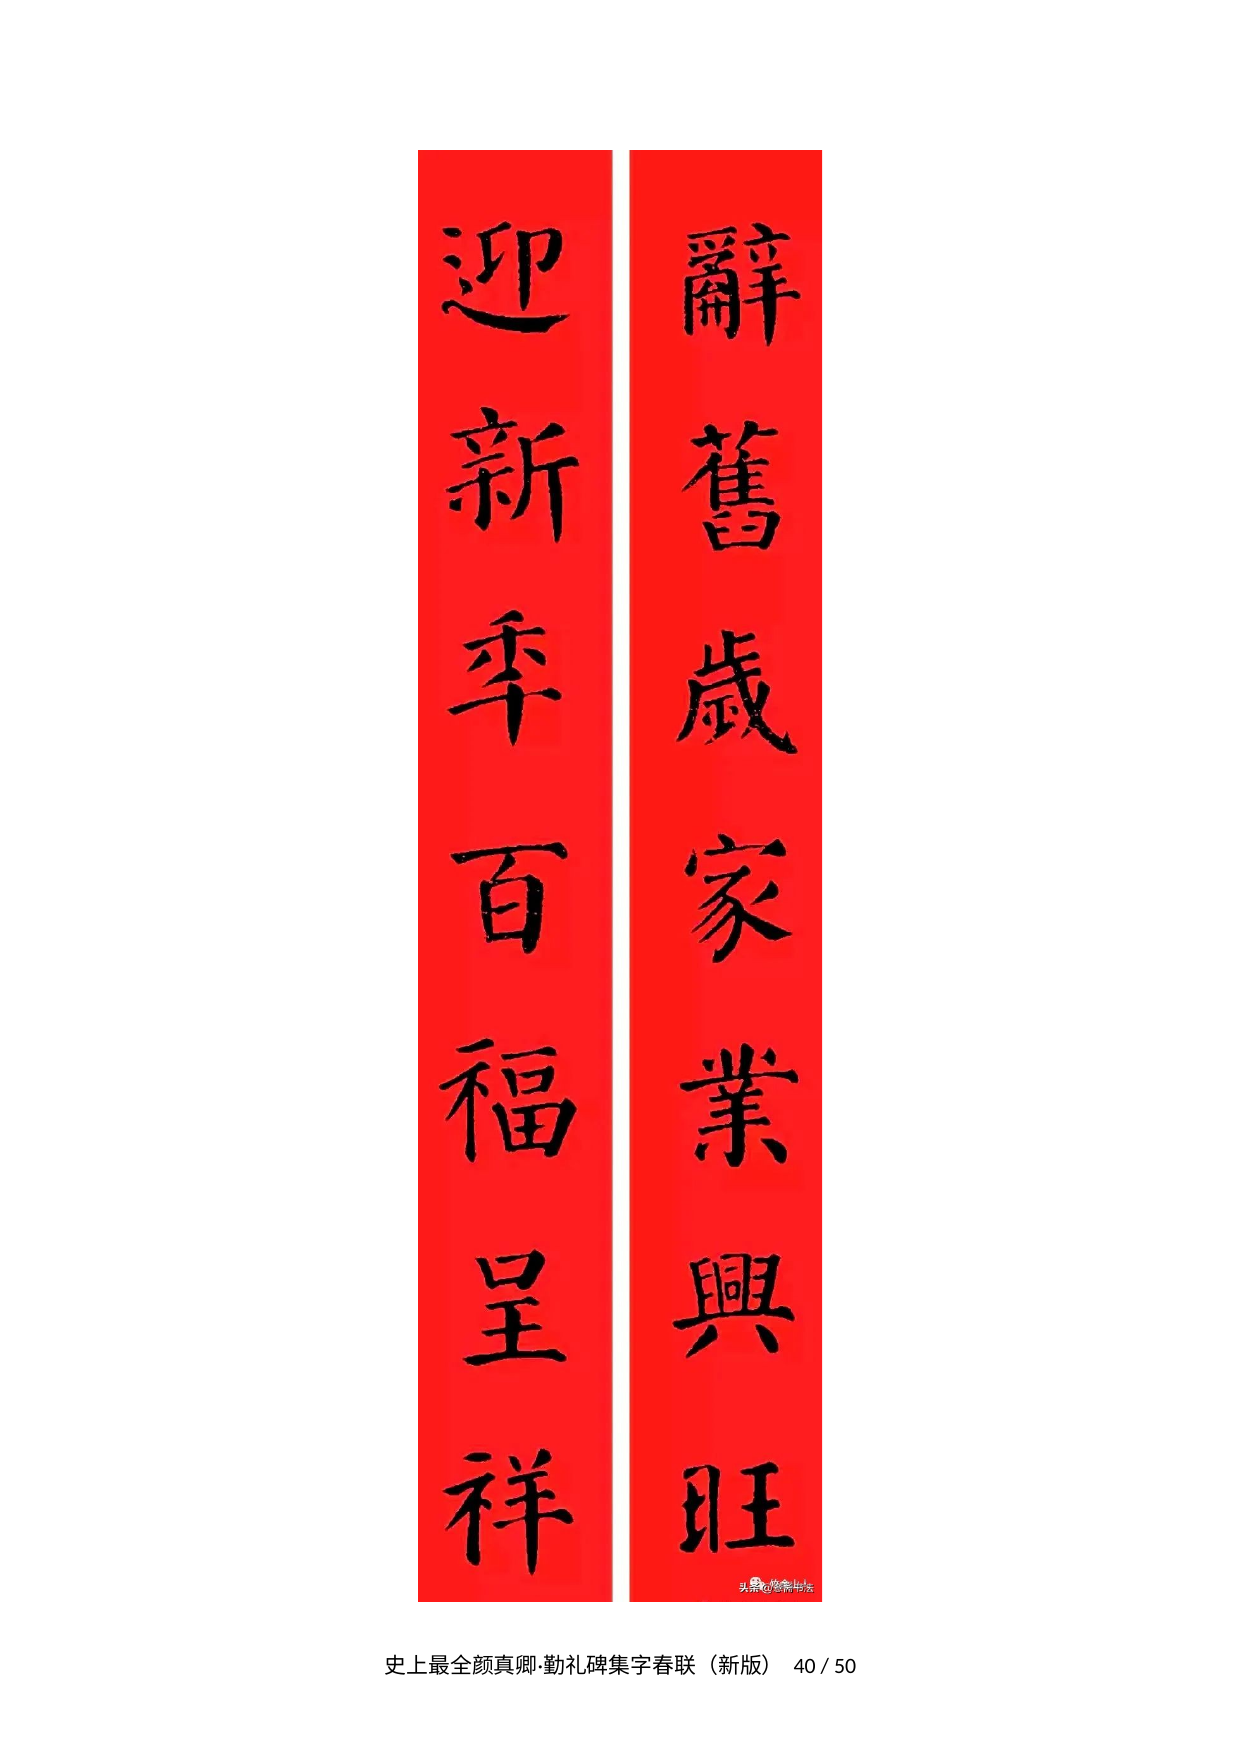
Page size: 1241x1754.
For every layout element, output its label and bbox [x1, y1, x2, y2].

picture [418, 150, 823, 1602]
